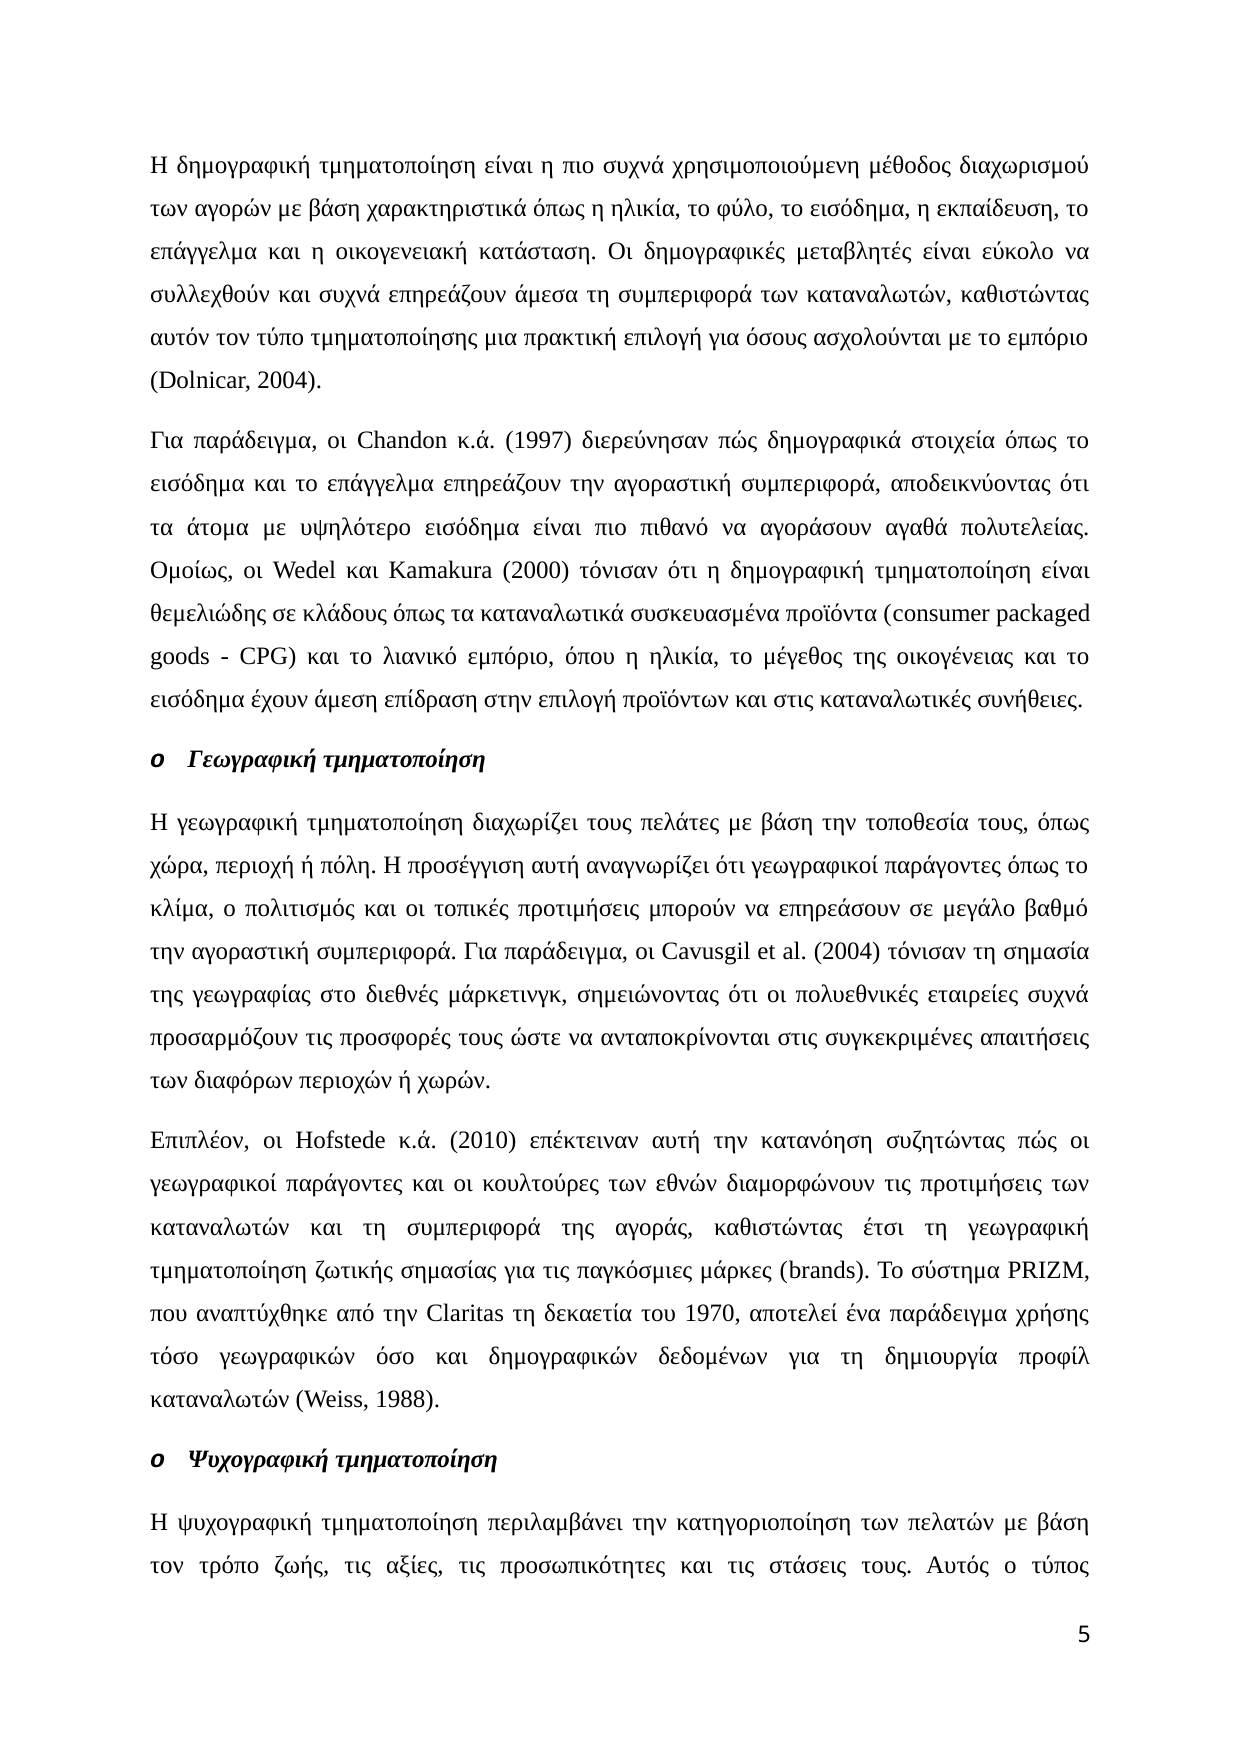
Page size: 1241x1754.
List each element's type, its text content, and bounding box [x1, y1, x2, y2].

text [150, 1507, 1090, 1579]
list Γεωγραφική τμηματοποίηση [150, 744, 1090, 775]
text Η γεωγραφική τμηματοποίηση διαχωρίζει τους πελάτες με βάση την τοποθεσία τους, όπως χώρα, περιοχή ή πόλη. Η προσέγγιση αυτή αναγνωρίζει ότι γεωγραφικοί παράγοντες όπως το κλίμα, ο πολιτισμός και οι τοπικές προτιμήσεις μπορούν να επηρεάσουν σε μεγάλο βαθμό την αγοραστική συμπεριφορά. Για παράδειγμα, οι Cavusgil et al. (2004) τόνισαν τη σημασία της γεωγραφίας στο διεθνές μάρκετινγκ, σημειώνοντας ότι οι πολυεθνικές εταιρείες συχνά προσαρμόζουν τις προσφορές τους ώστε να ανταποκρίνονται στις συγκεκριμένες απαιτήσεις των διαφόρων περιοχών ή χωρών. [150, 807, 1090, 1094]
text Επιπλέον, οι Hofstede κ.ά. (2010) επέκτειναν αυτή την κατανόηση συζητώντας πώς οι γεωγραφικοί παράγοντες και οι κουλτούρες των εθνών διαμορφώνουν τις προτιμήσεις των καταναλωτών και τη συμπεριφορά της αγοράς, καθιστώντας έτσι τη γεωγραφική τμηματοποίηση ζωτικής σημασίας για τις παγκόσμιες μάρκες (brands). Το σύστημα PRIZM, που αναπτύχθηκε από την Claritas τη δεκαετία του 1970, αποτελεί ένα παράδειγμα χρήσης τόσο γεωγραφικών όσο και δημογραφικών δεδομένων για τη δημιουργία προφίλ καταναλωτών (Weiss, 1988). [150, 1125, 1090, 1413]
list Ψυχογραφική τμηματοποίηση [150, 1444, 1090, 1475]
text Η δημογραφική τμηματοποίηση είναι η πιο συχνά χρησιμοποιούμενη μέθοδος διαχωρισμού των αγορών με βάση χαρακτηριστικά όπως η ηλικία, το φύλο, το εισόδημα, η εκπαίδευση, το επάγγελμα και η οικογενειακή κατάσταση. Οι δημογραφικές μεταβλητές είναι εύκολο να συλλεχθούν και συχνά επηρεάζουν άμεσα τη συμπεριφορά των καταναλωτών, καθιστώντας αυτόν τον τύπο τμηματοποίησης μια πρακτική επιλογή για όσους ασχολούνται με το εμπόριο (Dolnicar, 2004). [150, 150, 1090, 394]
text Για παράδειγμα, οι Chandon κ.ά. (1997) διερεύνησαν πώς δημογραφικά στοιχεία όπως το εισόδημα και το επάγγελμα επηρεάζουν την αγοραστική συμπεριφορά, αποδεικνύοντας ότι τα άτομα με υψηλότερο εισόδημα είναι πιο πιθανό να αγοράσουν αγαθά πολυτελείας. Ομοίως, οι Wedel και Kamakura (2000) τόνισαν ότι η δημογραφική τμηματοποίηση είναι θεμελιώδης σε κλάδους όπως τα καταναλωτικά συσκευασμένα προϊόντα (consumer packaged goods - CPG) και το λιανικό εμπόριο, όπου η ηλικία, το μέγεθος της οικογένειας και το εισόδημα έχουν άμεση επίδραση στην επιλογή προϊόντων και στις καταναλωτικές συνήθειες. [150, 425, 1090, 713]
